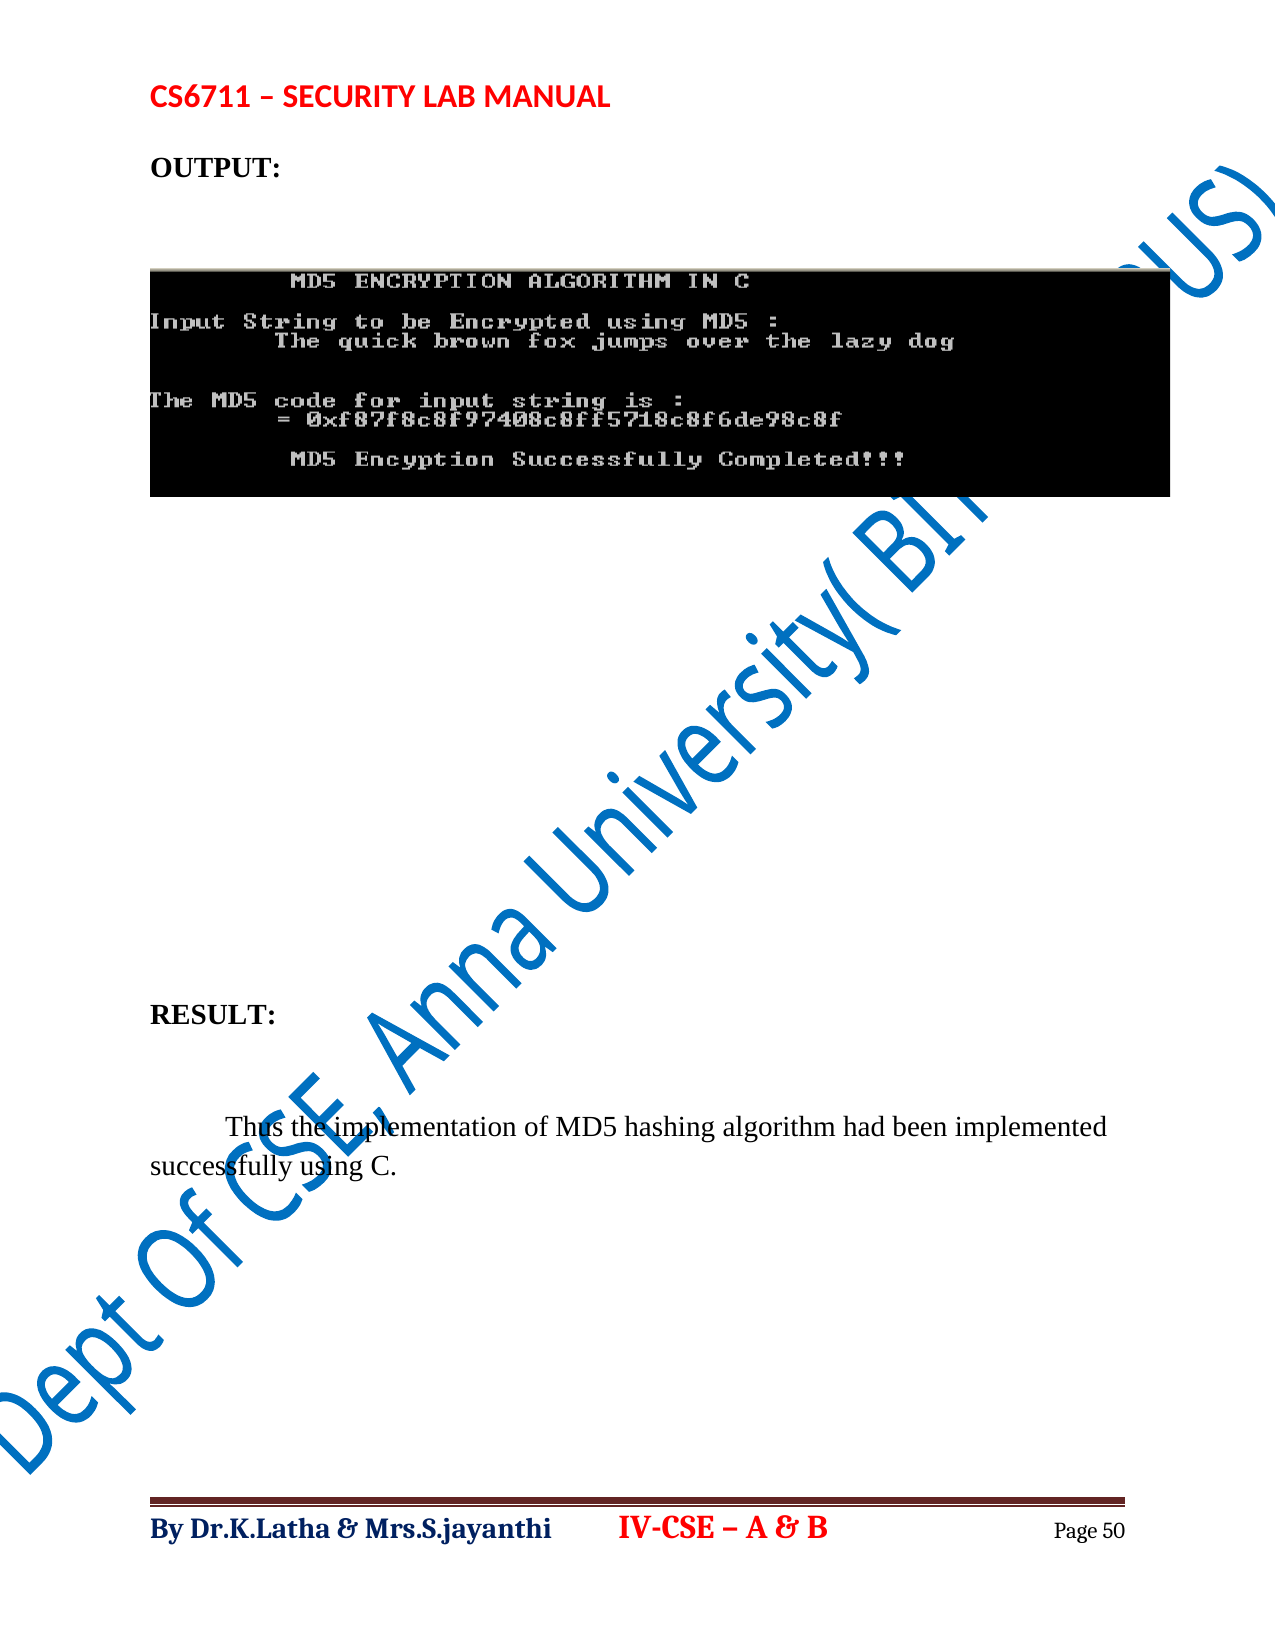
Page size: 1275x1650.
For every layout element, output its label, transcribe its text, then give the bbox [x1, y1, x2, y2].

text OUTPUT: [150, 150, 1125, 183]
text RESULT: [150, 997, 1125, 1030]
picture [150, 268, 1171, 497]
text Thus the implementation of MD5 hashing algorithm had been implemented successfully using C. [150, 1109, 1125, 1181]
